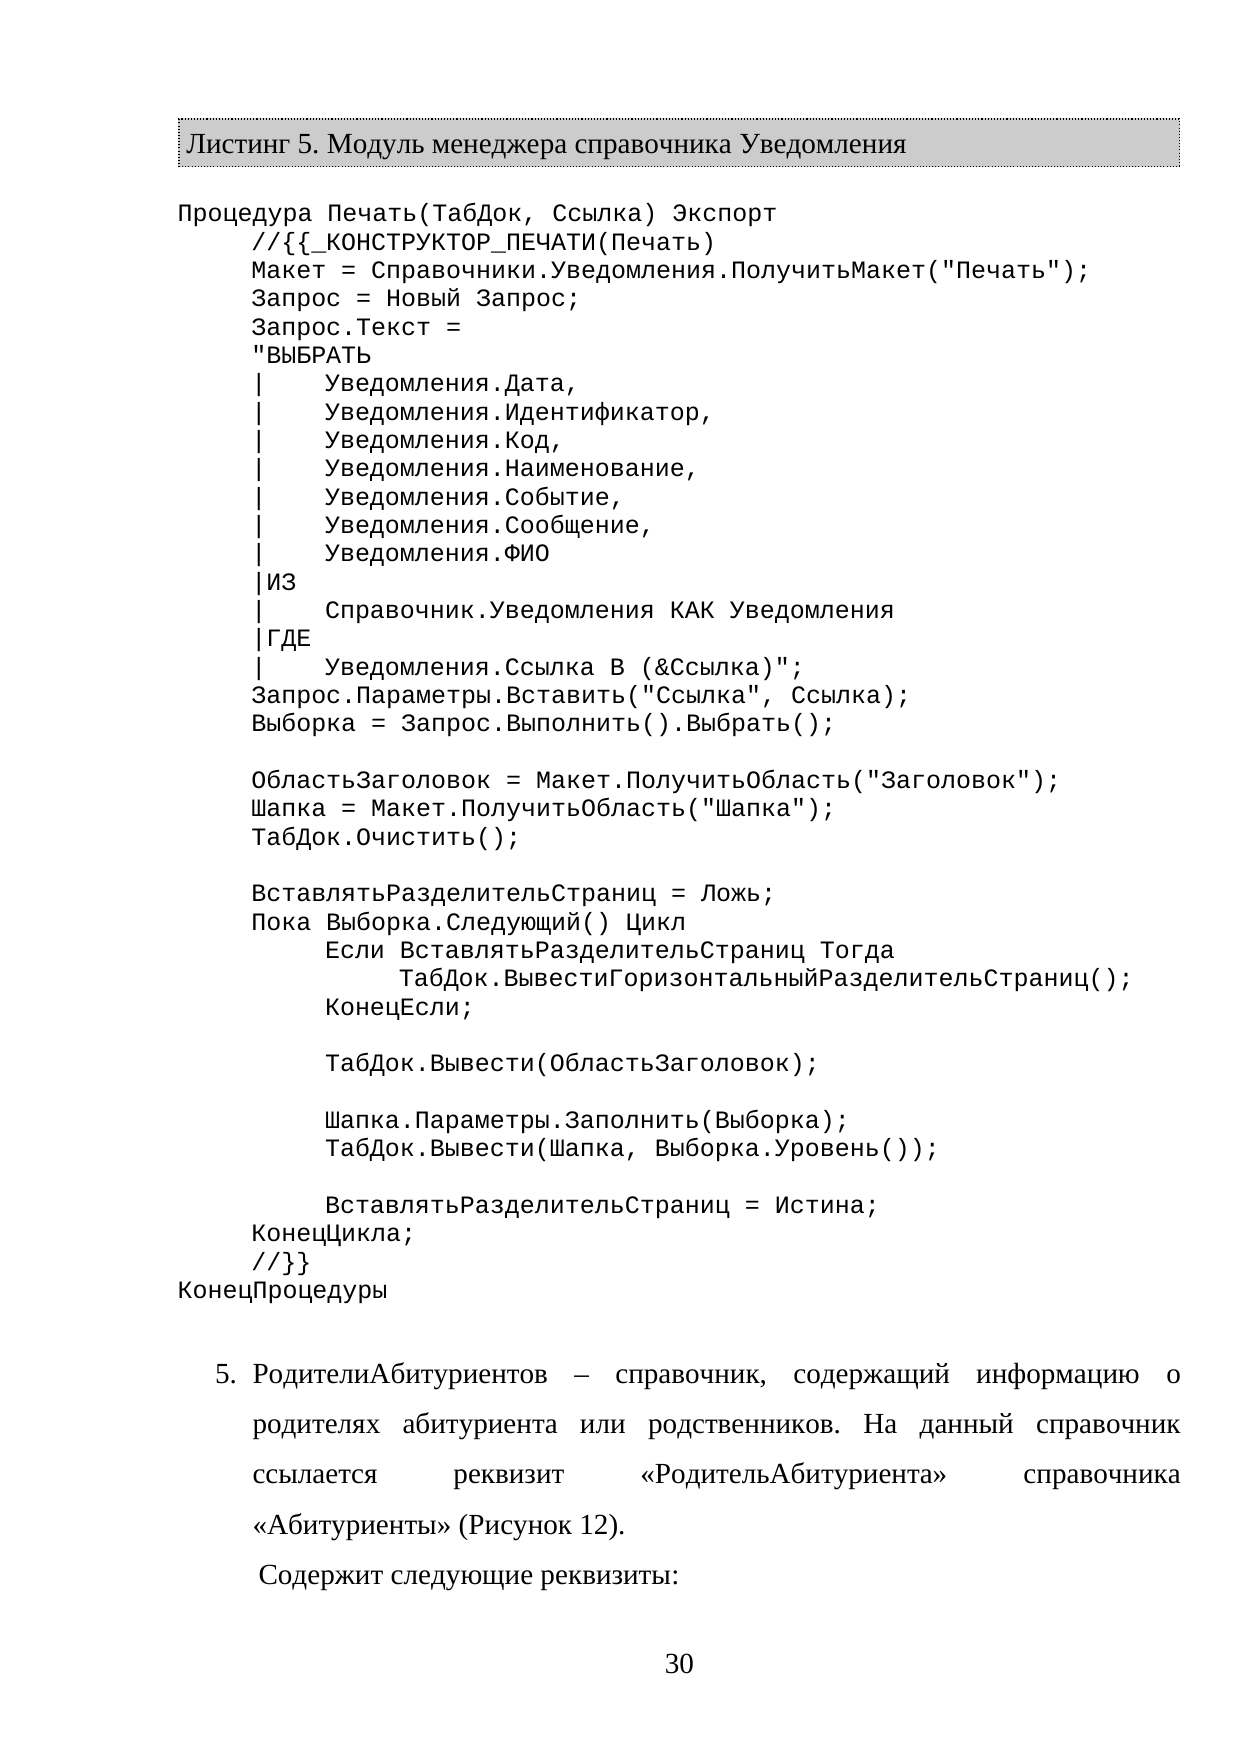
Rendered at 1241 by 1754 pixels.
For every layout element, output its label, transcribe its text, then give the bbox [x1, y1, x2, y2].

text | Уведомления.Событие, [177, 484, 1181, 512]
text Пока Выборка.Следующий() Цикл [177, 909, 1181, 937]
text //{{_КОНСТРУКТОР_ПЕЧАТИ(Печать) [177, 229, 1181, 257]
text ТабДок.ВывестиГоризонтальныйРазделительСтраниц(); [177, 966, 1181, 994]
text //}} [177, 1249, 1181, 1277]
text Запрос.Текст = [177, 314, 1181, 342]
text | Уведомления.Сообщение, [177, 512, 1181, 541]
text ТабДок.Вывести(ОбластьЗаголовок); [177, 1051, 1181, 1079]
text Шапка.Параметры.Заполнить(Выборка); [177, 1107, 1181, 1136]
text ТабДок.Вывести(Шапка, Выборка.Уровень()); [177, 1136, 1181, 1164]
text | Уведомления.Дата, [177, 371, 1181, 399]
list Содержит следующие реквизиты: [251, 1557, 1181, 1591]
text Если ВставлятьРазделительСтраниц Тогда [177, 937, 1181, 966]
list РодителиАбитуриентов – справочник, содержащий информацию о родителях абитуриента или родственников. На данный справочник ссылается реквизит «РодительАбитуриента» справочника «Абитуриенты» (Рисунок 12). [215, 1356, 1181, 1541]
text ТабДок.Очистить(); [177, 824, 1181, 852]
text Запрос = Новый Запрос; [177, 286, 1181, 314]
text КонецЕсли; [177, 994, 1181, 1022]
text | Уведомления.ФИО [177, 541, 1181, 569]
text Процедура Печать(ТабДок, Ссылка) Экспорт [177, 201, 1181, 229]
text "ВЫБРАТЬ [177, 342, 1181, 371]
text | Уведомления.Наименование, [177, 456, 1181, 484]
text Шапка = Макет.ПолучитьОбласть("Шапка"); [177, 796, 1181, 824]
text КонецЦикла; [177, 1221, 1181, 1249]
text ОбластьЗаголовок = Макет.ПолучитьОбласть("Заголовок"); [177, 767, 1181, 796]
text Листинг 5. Модуль менеджера справочника Уведомления [178, 118, 1180, 167]
text | Уведомления.Ссылка В (&Ссылка)"; [177, 654, 1181, 682]
text | Уведомления.Идентификатор, [177, 399, 1181, 427]
text | Справочник.Уведомления КАК Уведомления [177, 597, 1181, 626]
text Макет = Справочники.Уведомления.ПолучитьМакет("Печать"); [177, 257, 1181, 286]
text | Уведомления.Код, [177, 427, 1181, 456]
text |ГДЕ [177, 626, 1181, 654]
text |ИЗ [177, 569, 1181, 597]
text Запрос.Параметры.Вставить("Ссылка", Ссылка); [177, 682, 1181, 711]
text ВставлятьРазделительСтраниц = Истина; [177, 1192, 1181, 1221]
text КонецПроцедуры [177, 1277, 1181, 1306]
text Выборка = Запрос.Выполнить().Выбрать(); [177, 711, 1181, 739]
text ВставлятьРазделительСтраниц = Ложь; [177, 881, 1181, 909]
